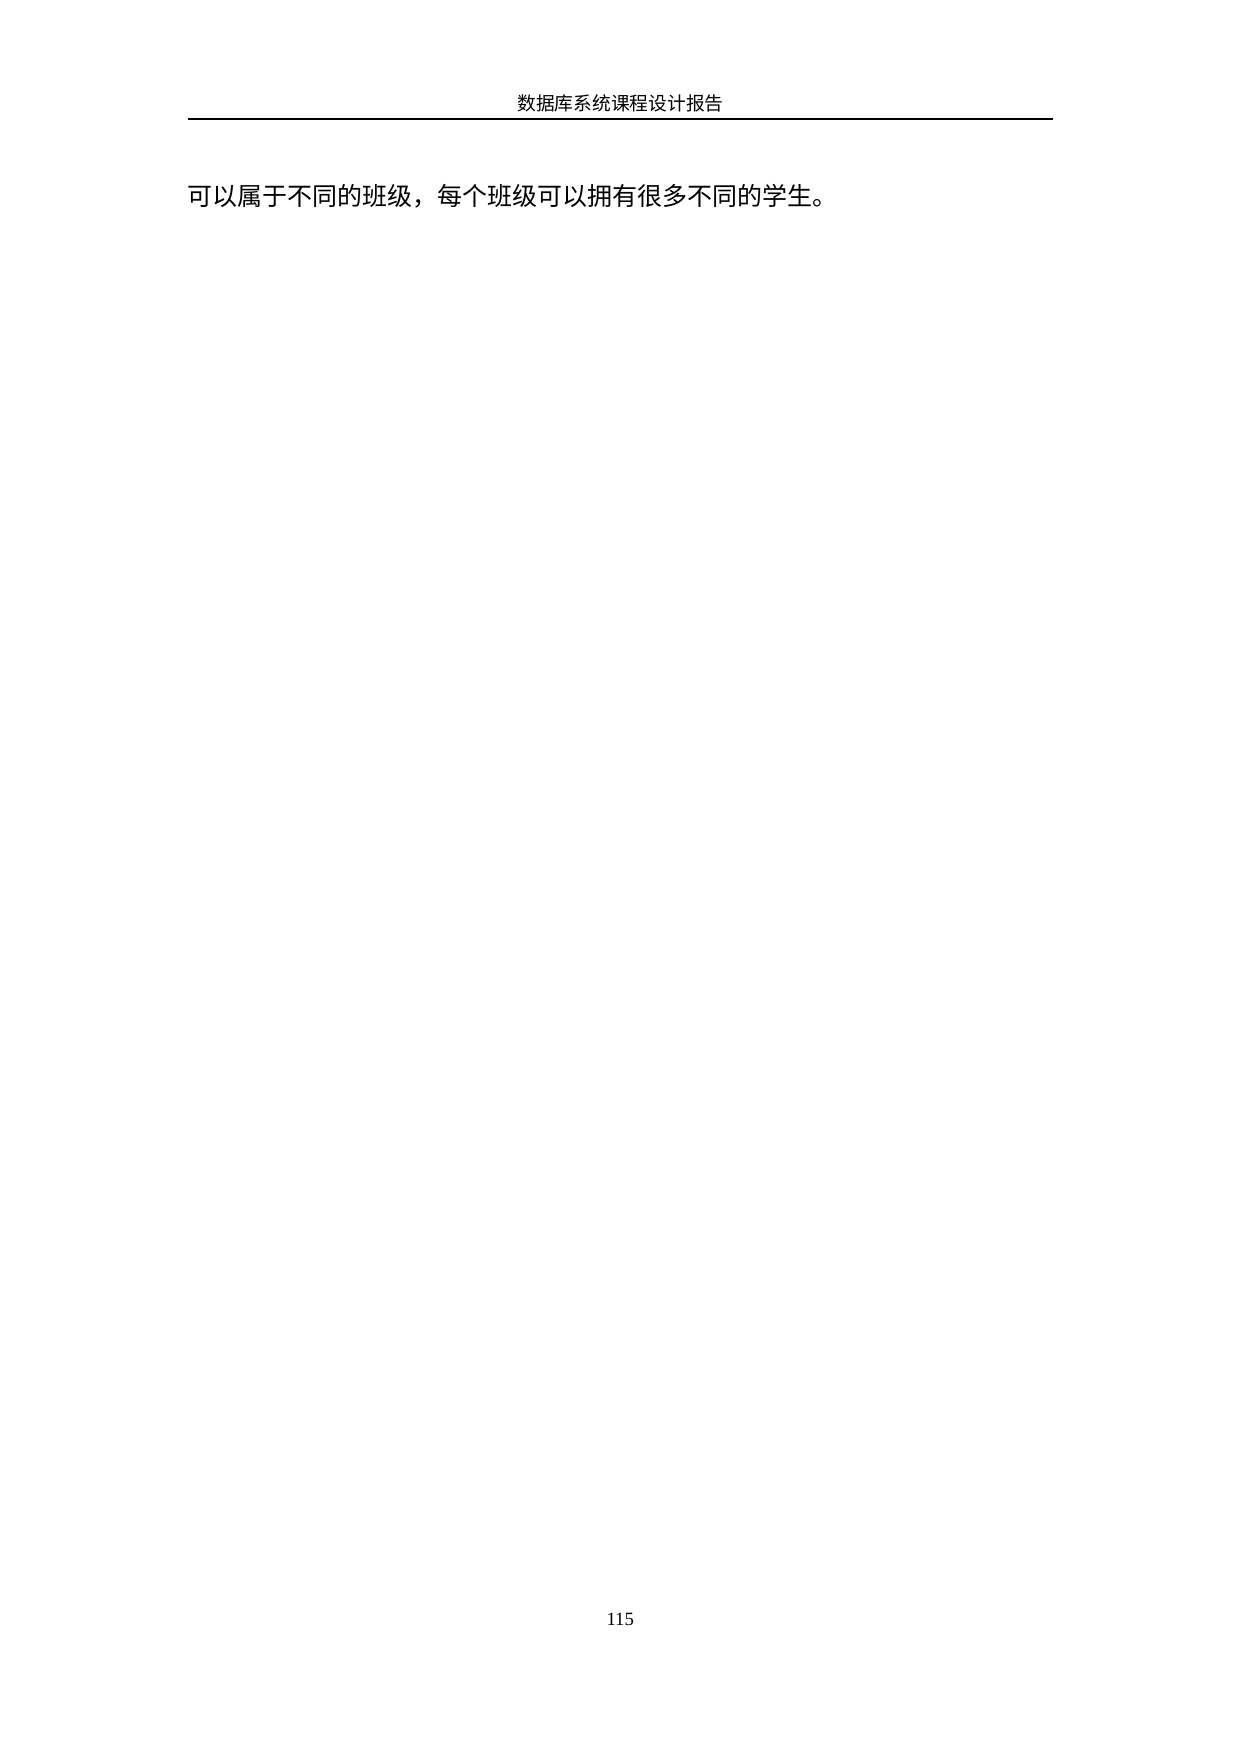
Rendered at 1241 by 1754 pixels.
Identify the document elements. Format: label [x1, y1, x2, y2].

text [187, 162, 1053, 227]
